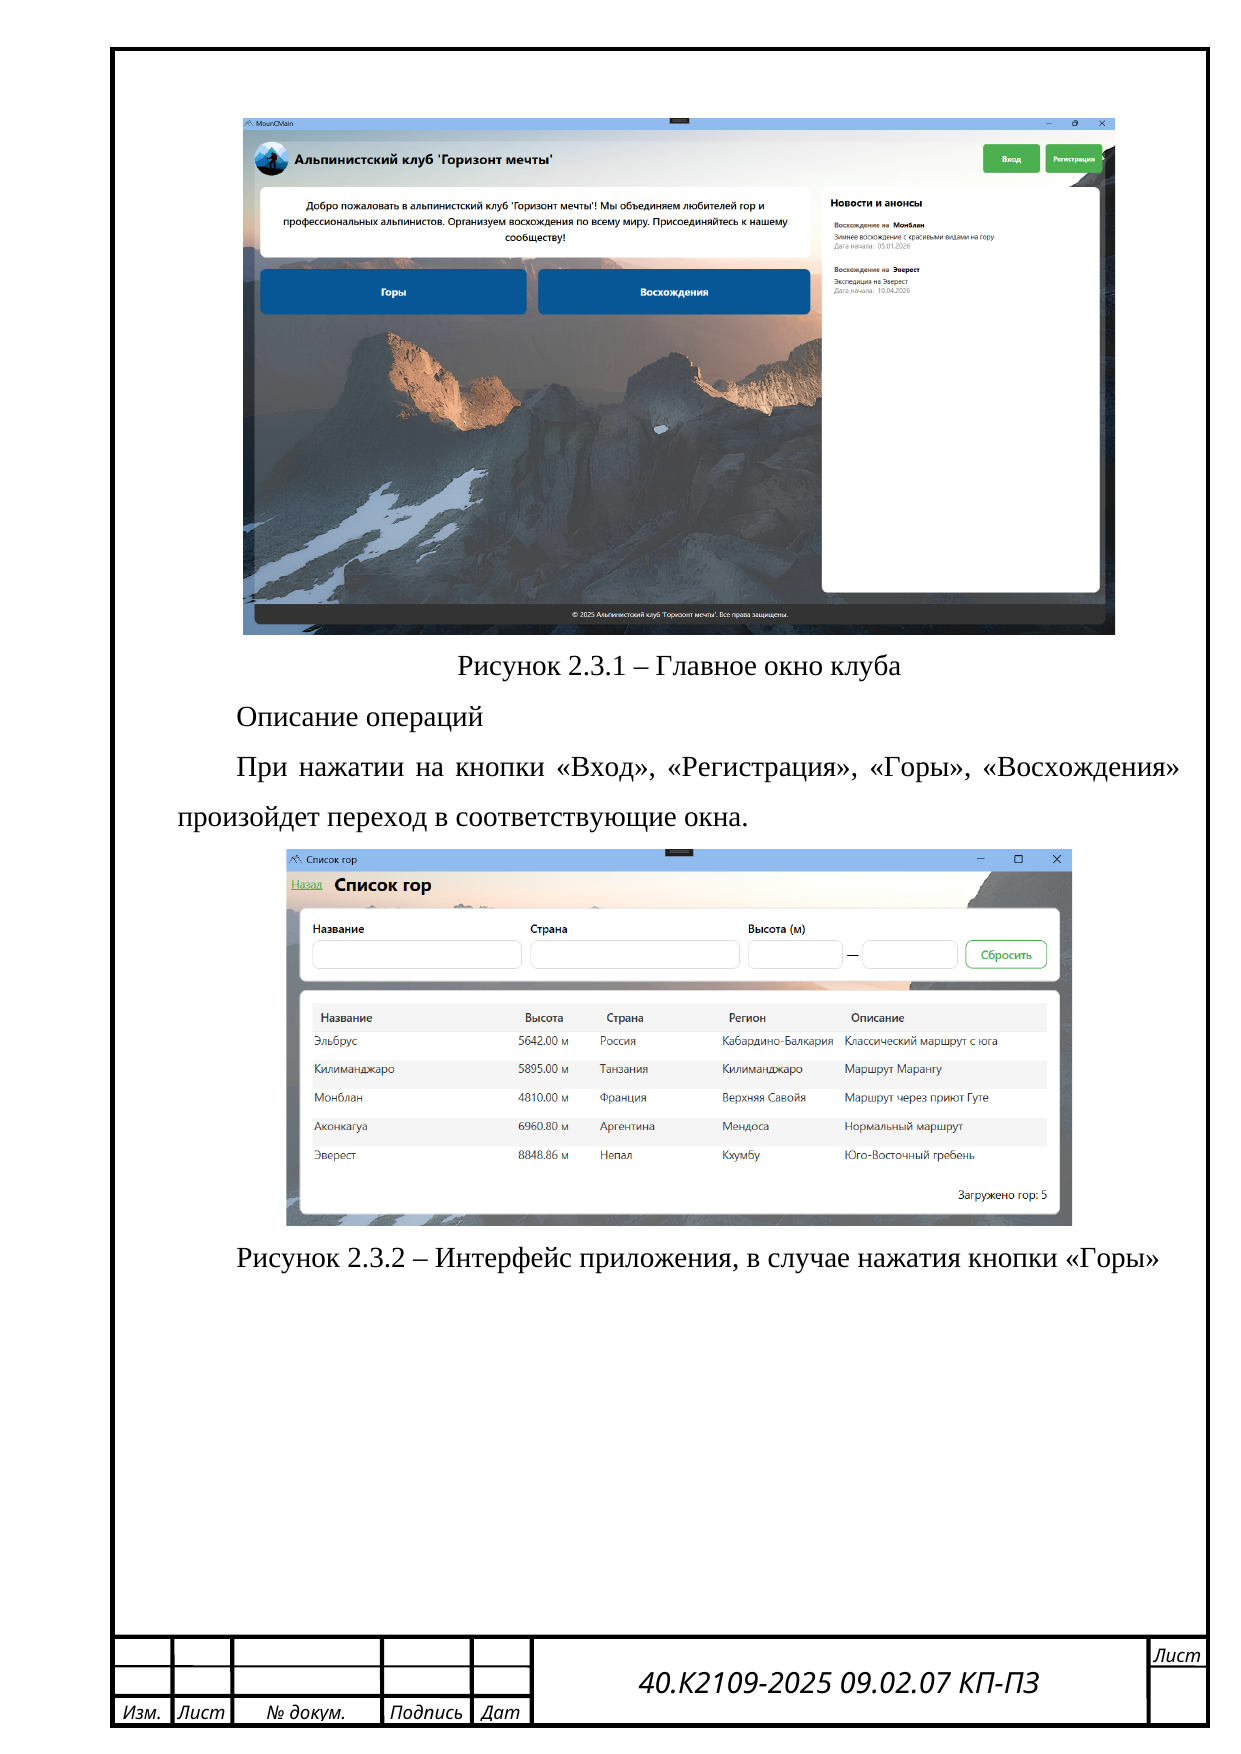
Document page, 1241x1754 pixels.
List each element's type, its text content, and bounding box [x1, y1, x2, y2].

text Описание операций [177, 699, 1181, 732]
text При нажатии на кнопки «Вход», «Регистрация», «Горы», «Восхождения» произойдет переход в соответствующие окна. [177, 749, 1181, 833]
text Рисунок 2.3.2 – Интерфейс приложения, в случае нажатия кнопки «Горы» [177, 1240, 1181, 1273]
text Рисунок 2.3.1 – Главное окно клуба [177, 648, 1181, 682]
picture [286, 849, 1073, 1226]
picture [243, 118, 1116, 635]
